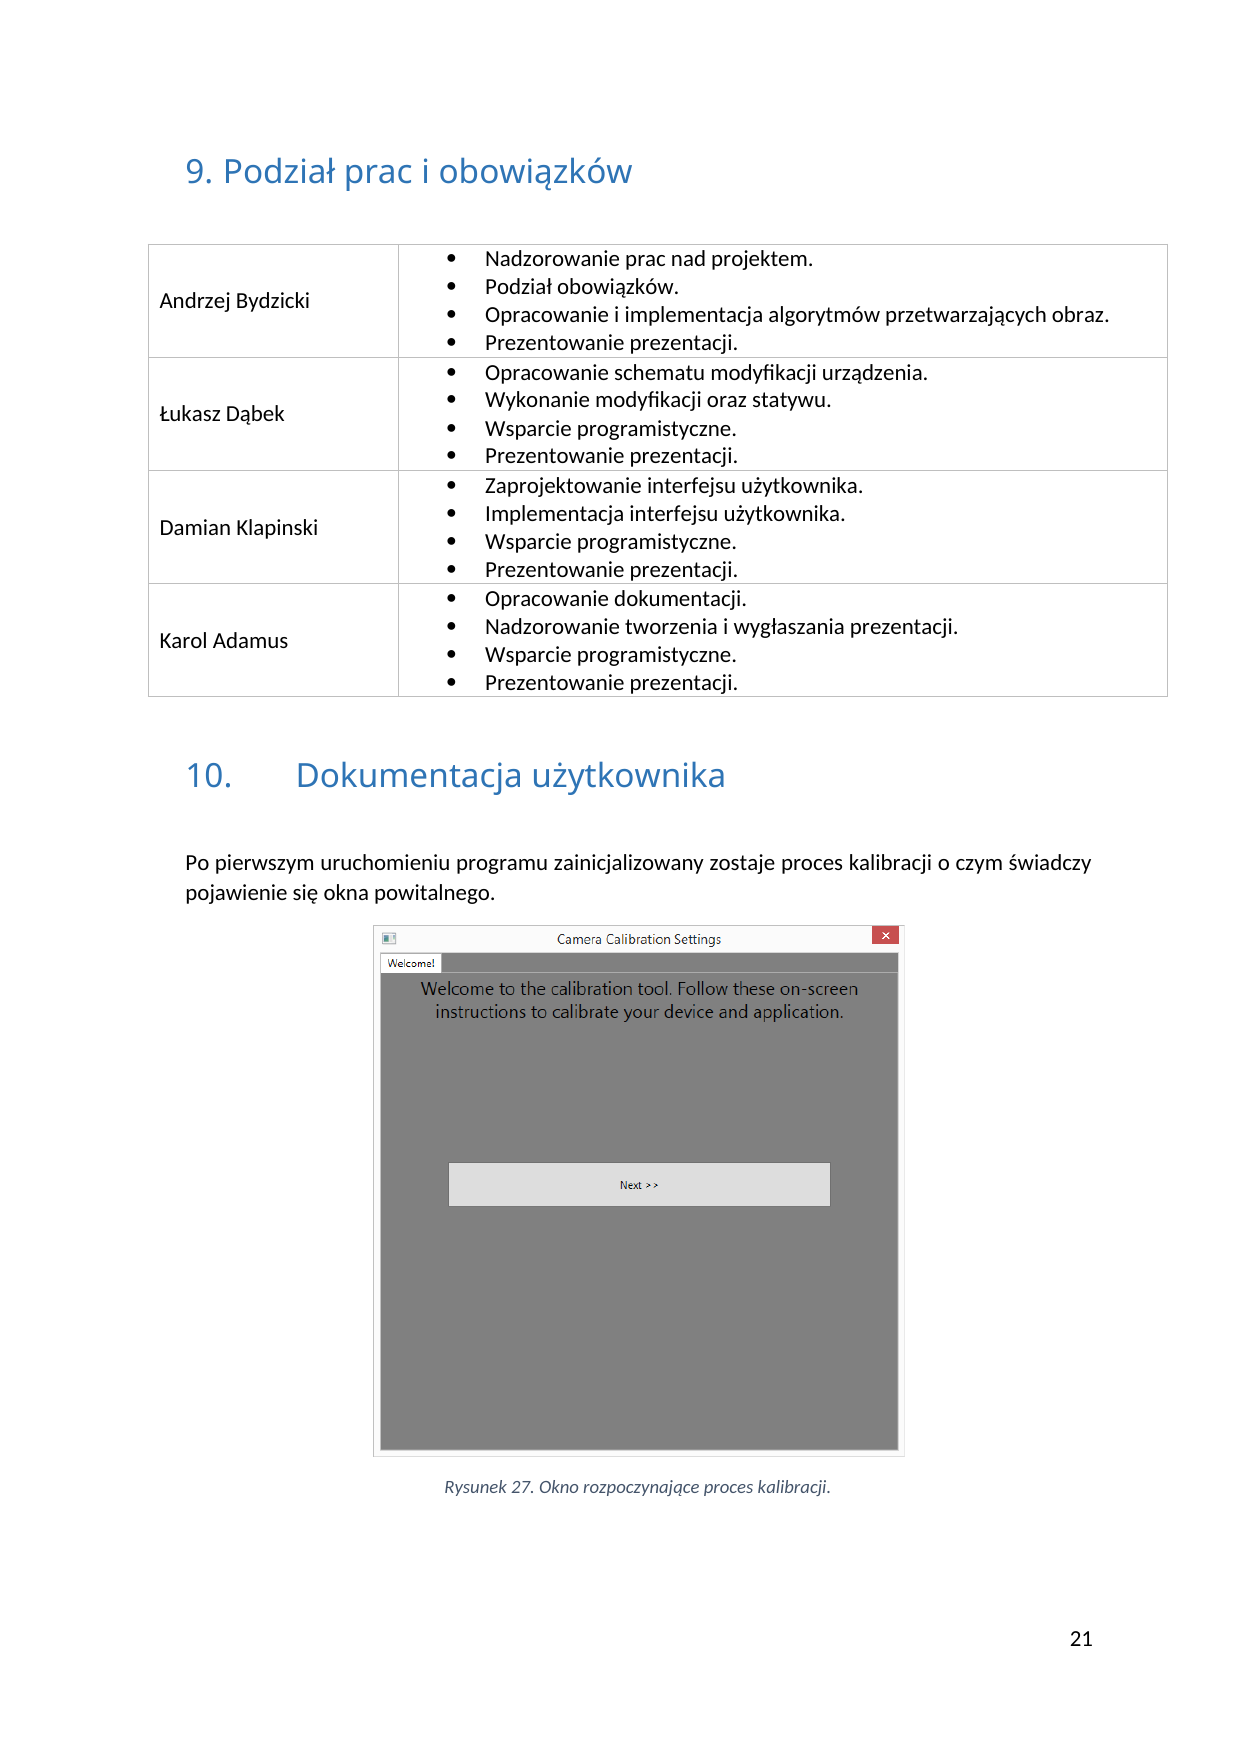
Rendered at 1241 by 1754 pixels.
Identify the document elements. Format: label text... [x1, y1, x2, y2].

table_cell Damian Klapinski [149, 471, 398, 583]
table_cell Opracowanie dokumentacji. Nadzorowanie tworzenia i wygłaszania prezentacji. Wsparcie programistyczne. Prezentowanie prezentacji. [399, 584, 1167, 696]
subtitle Dokumentacja użytkownika [185, 752, 1093, 798]
table_cell Karol Adamus [149, 584, 398, 696]
table_cell Łukasz Dąbek [149, 358, 398, 470]
text Po pierwszym uruchomieniu programu zainicjalizowany zostaje proces kalibracji o czym świadczy pojawienie się okna powitalnego. [185, 848, 1093, 906]
table_header Nadzorowanie prac nad projektem. Podział obowiązków. Opracowanie i implementacja algorytmów przetwarzających obraz. Prezentowanie prezentacji. [399, 245, 1167, 357]
table_cell Zaprojektowanie interfejsu użytkownika. Implementacja interfejsu użytkownika. Wsparcie programistyczne. Prezentowanie prezentacji. [399, 471, 1167, 583]
text Rysunek 27. Okno rozpoczynające proces kalibracji. [185, 1475, 1093, 1498]
table_header Andrzej Bydzicki [149, 245, 398, 357]
subtitle Podział prac i obowiązków [185, 148, 1093, 193]
table_cell Opracowanie schematu modyfikacji urządzenia. Wykonanie modyfikacji oraz statywu. Wsparcie programistyczne. Prezentowanie prezentacji. [399, 358, 1167, 470]
picture [373, 925, 905, 1457]
